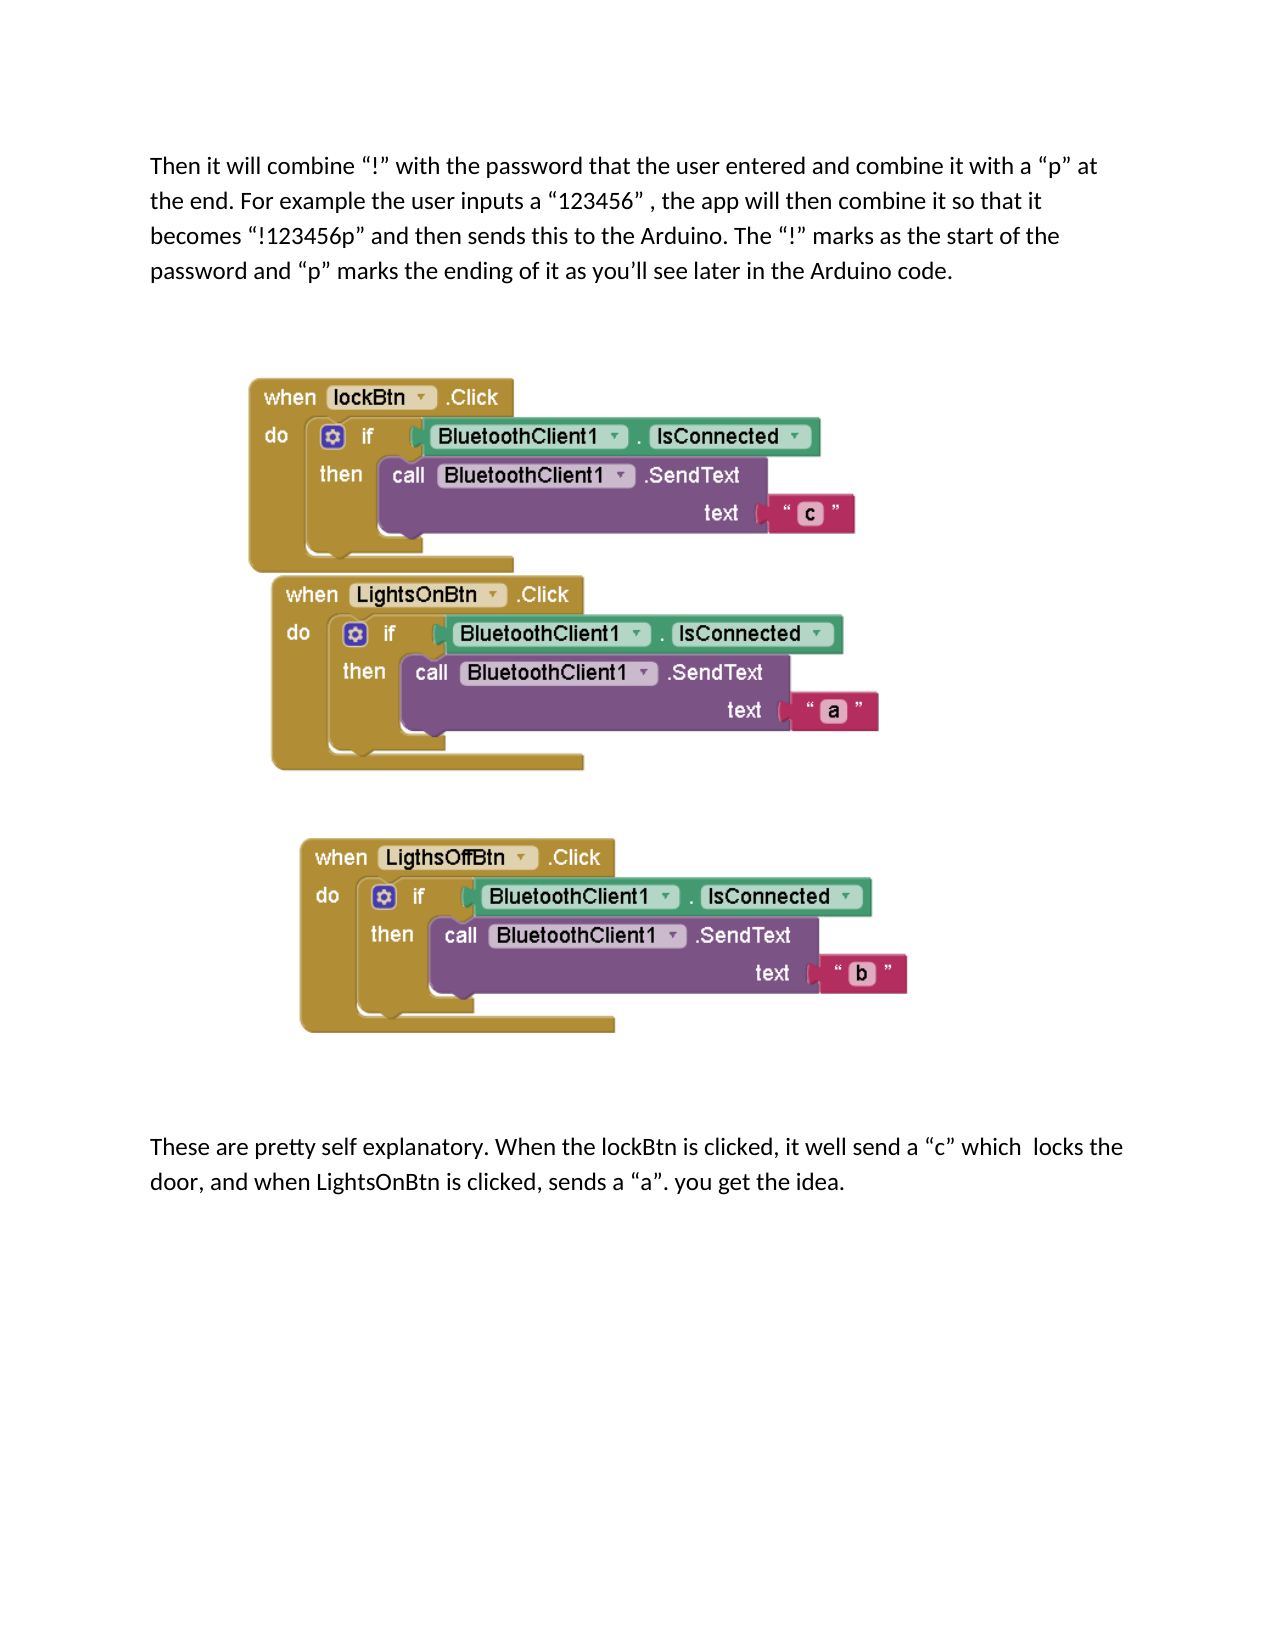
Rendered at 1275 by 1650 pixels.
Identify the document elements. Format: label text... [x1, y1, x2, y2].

text Then it will combine “!” with the password that the user entered and combine it with a “p” at the end. For example the user inputs a “123456” , the app will then combine it so that it becomes “!123456p” and then sends this to the Arduino. The “!” marks as the start of the password and “p” marks the ending of it as you’ll see later in the Arduino code. [150, 150, 1125, 286]
picture [150, 366, 1125, 1050]
text These are pretty self explanatory. When the lockBtn is clicked, it well send a “c” which locks the door, and when LightsOnBtn is clicked, sends a “a”. you get the idea. [150, 1131, 1125, 1196]
